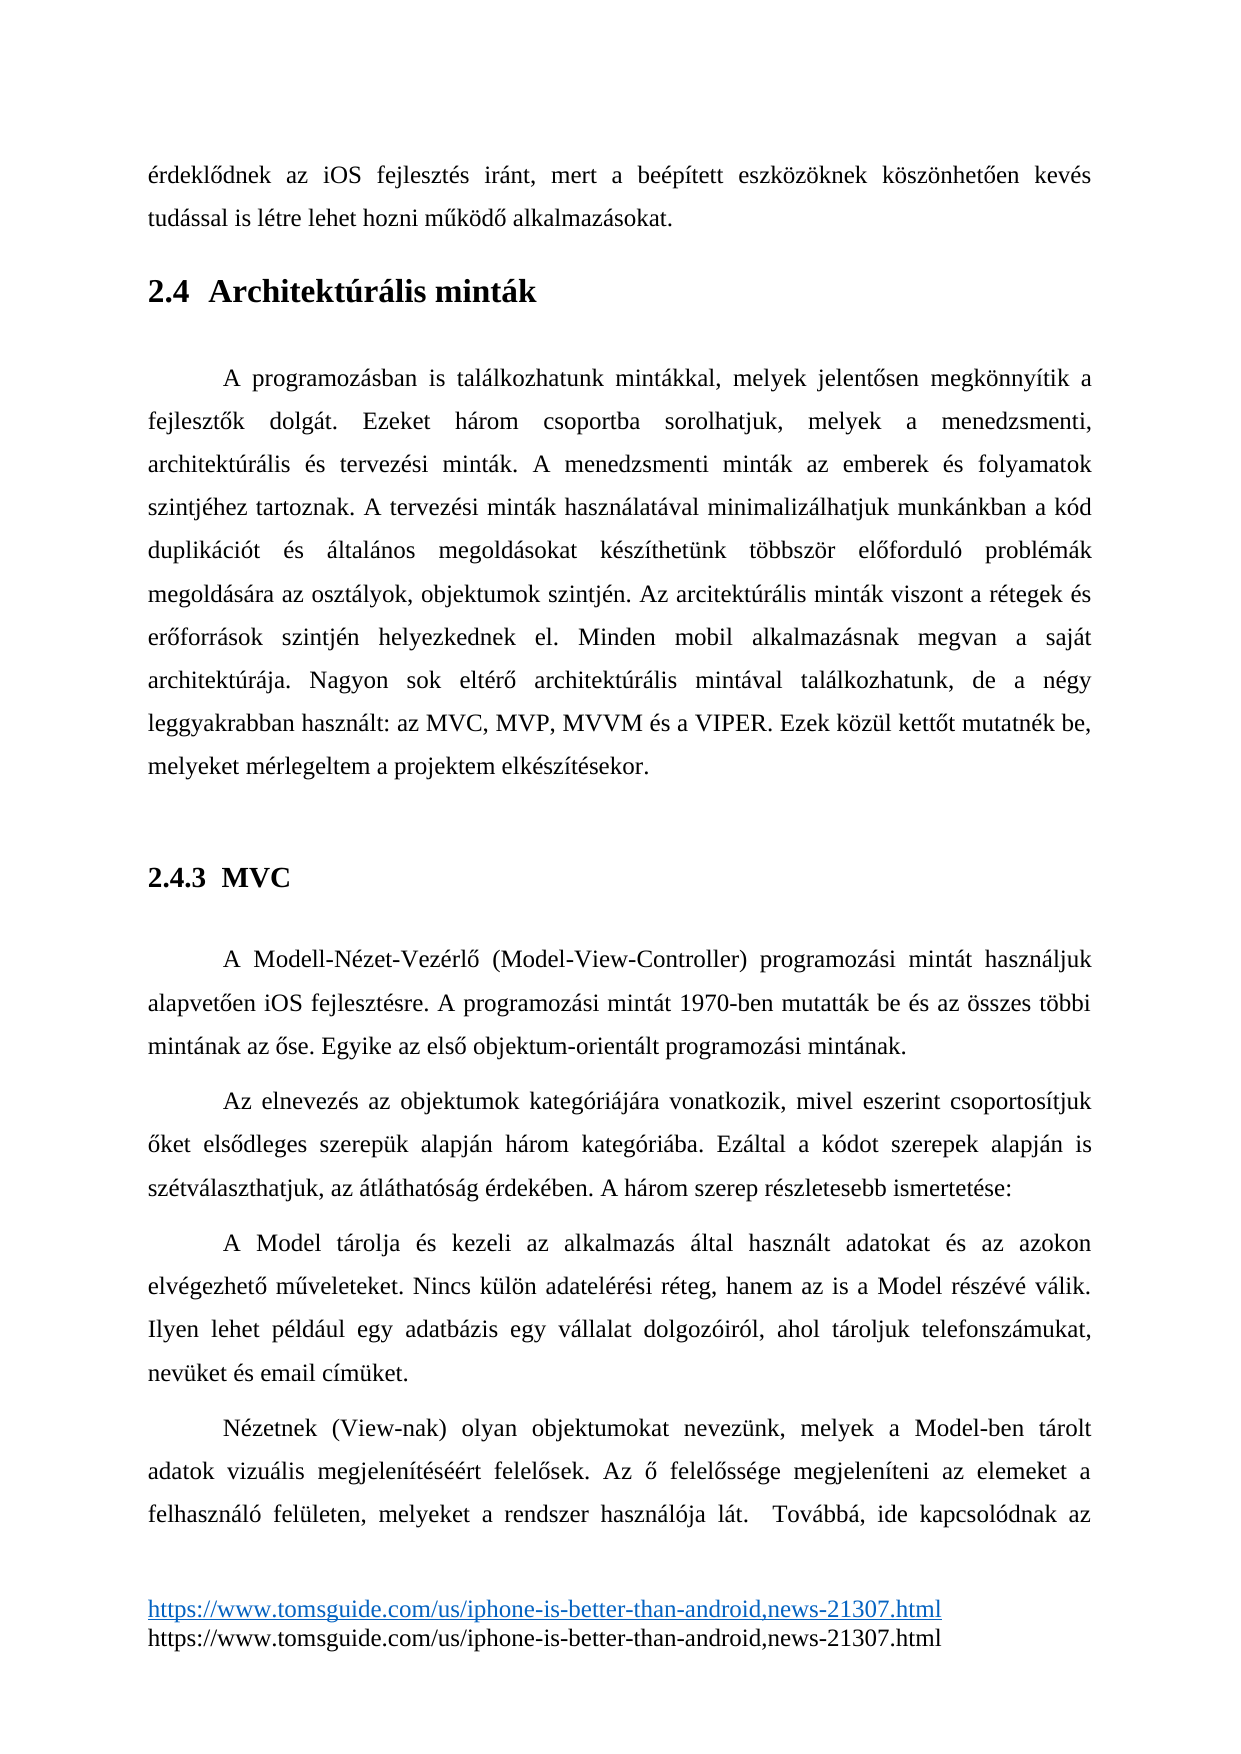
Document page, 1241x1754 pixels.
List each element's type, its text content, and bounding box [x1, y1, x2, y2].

text A Modell-Nézet-Vezérlő (Model-View-Controller) programozási mintát használjuk alapvetően iOS fejlesztésre. A programozási mintát 1970-ben mutatták be és az összes többi mintának az őse. Egyike az első objektum-orientált programozási mintának. [148, 944, 1092, 1059]
text Az elnevezés az objektumok kategóriájára vonatkozik, mivel eszerint csoportosítjuk őket elsődleges szerepük alapján három kategóriába. Ezáltal a kódot szerepek alapján is szétválaszthatjuk, az átláthatóság érdekében. A három szerep részletesebb ismertetése: [148, 1086, 1092, 1201]
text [148, 160, 1092, 232]
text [148, 1413, 1092, 1528]
subtitle MVC [148, 860, 1092, 893]
subtitle Architektúrális minták [148, 271, 1092, 310]
text A programozásban is találkozhatunk mintákkal, melyek jelentősen megkönnyítik a fejlesztők dolgát. Ezeket három csoportba sorolhatjuk, melyek a menedzsmenti, architektúrális és tervezési minták. A menedzsmenti minták az emberek és folyamatok szintjéhez tartoznak. A tervezési minták használatával minimalizálhatjuk munkánkban a kód duplikációt és általános megoldásokat készíthetünk többször előforduló problémák megoldására az osztályok, objektumok szintjén. Az arcitektúrális minták viszont a rétegek és erőforrások szintjén helyezkednek el. Minden mobil alkalmazásnak megvan a saját architektúrája. Nagyon sok eltérő architektúrális mintával találkozhatunk, de a négy leggyakrabban használt: az MVC, MVP, MVVM és a VIPER. Ezek közül kettőt mutatnék be, melyeket mérlegeltem a projektem elkészítésekor. [148, 363, 1092, 780]
text A Model tárolja és kezeli az alkalmazás által használt adatokat és az azokon elvégezhető műveleteket. Nincs külön adatelérési réteg, hanem az is a Model részévé válik. Ilyen lehet például egy adatbázis egy vállalat dolgozóiról, ahol tároljuk telefonszámukat, nevüket és email címüket. [148, 1228, 1092, 1386]
